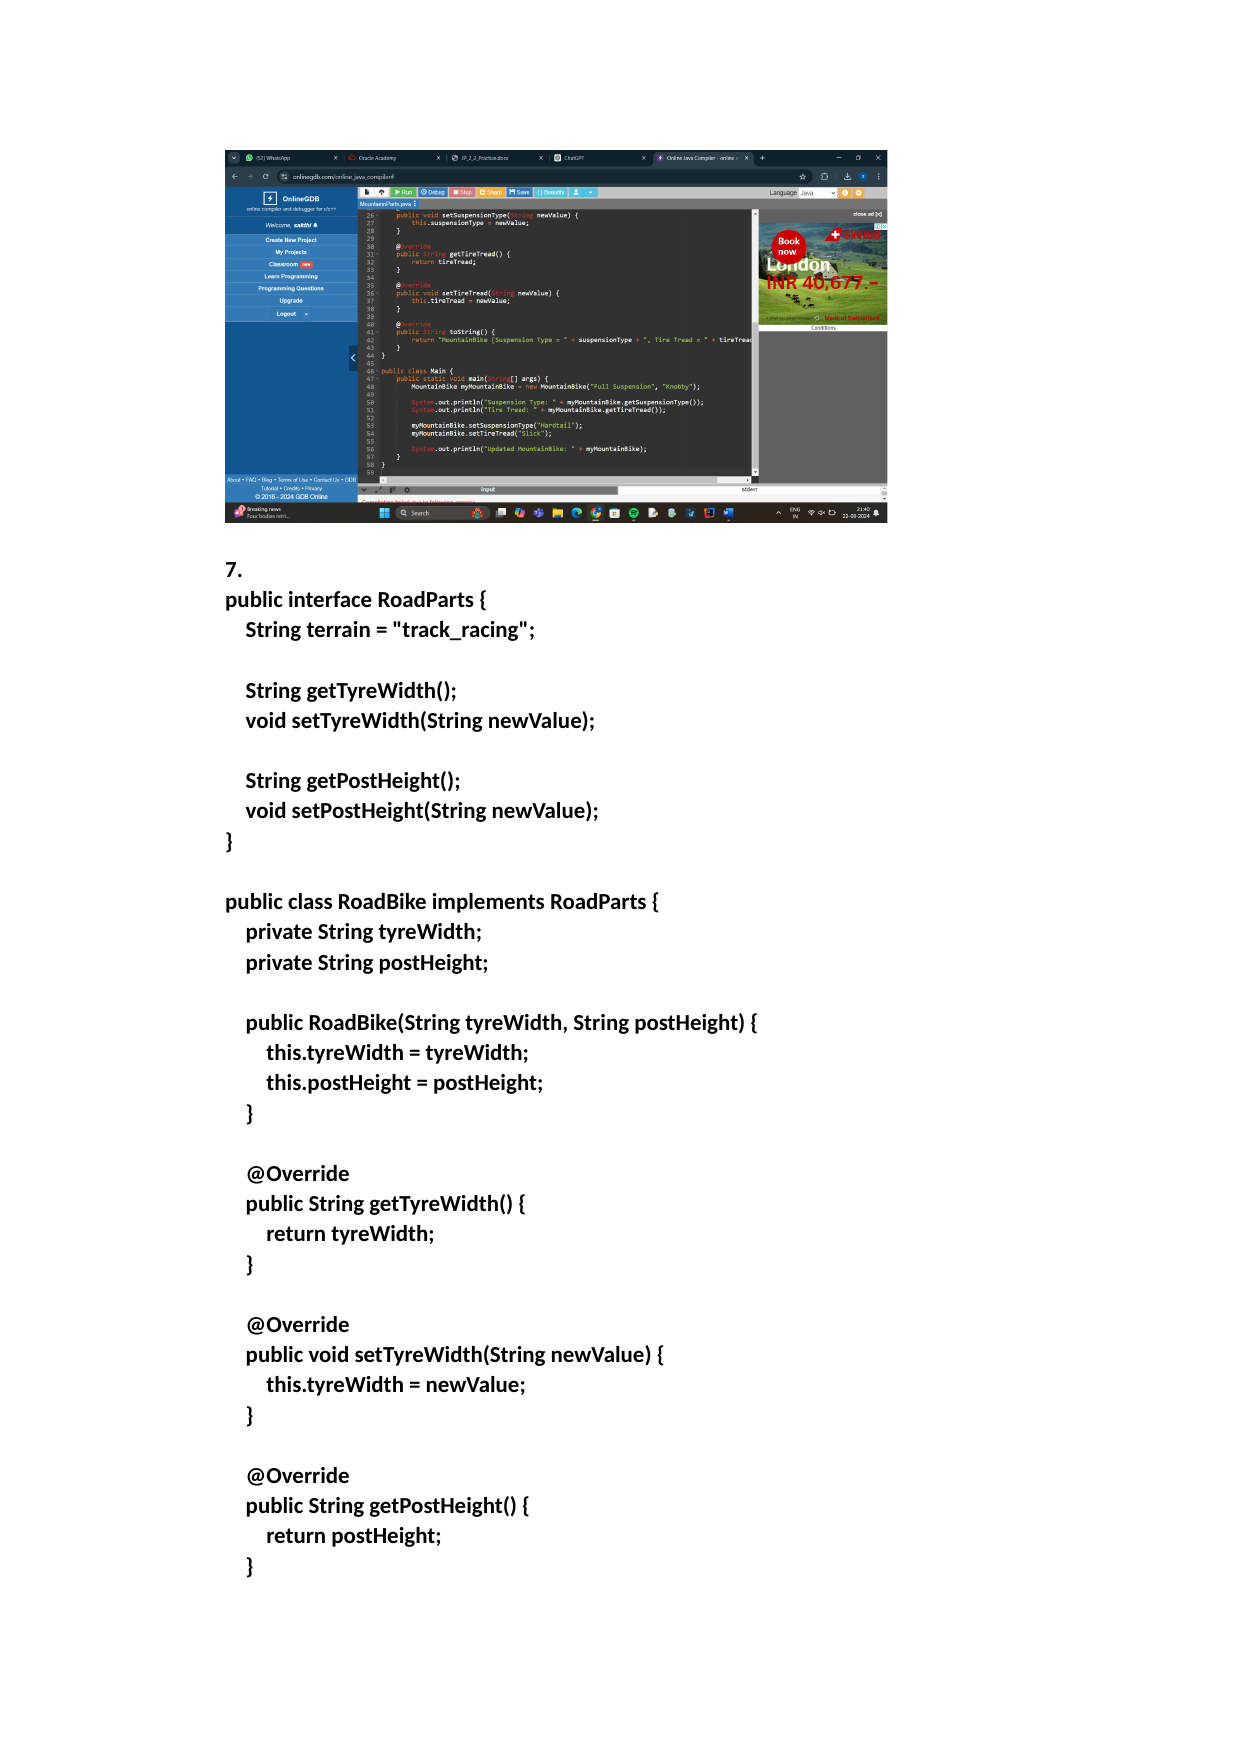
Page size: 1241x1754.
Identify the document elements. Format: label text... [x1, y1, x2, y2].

list @Override [225, 1159, 1090, 1187]
list public RoadBike(String tyreWidth, String postHeight) { [225, 1008, 1090, 1036]
list } [225, 827, 1090, 855]
list void setPostHeight(String newValue); [225, 797, 1090, 824]
list void setTyreWidth(String newValue); [225, 706, 1090, 734]
list 7. [225, 555, 1090, 583]
list } [225, 1099, 1090, 1127]
list this.tyreWidth = tyreWidth; [225, 1038, 1090, 1066]
list public String getTyreWidth() { [225, 1189, 1090, 1217]
list String terrain = "track_racing"; [225, 615, 1090, 643]
list @Override [225, 1310, 1090, 1338]
list public class RoadBike implements RoadParts { [225, 887, 1090, 915]
list @Override [225, 1461, 1090, 1489]
list } [225, 1401, 1090, 1429]
list this.tyreWidth = newValue; [225, 1371, 1090, 1398]
list this.postHeight = postHeight; [225, 1068, 1090, 1096]
picture [225, 150, 888, 523]
list private String postHeight; [225, 948, 1090, 976]
list String getPostHeight(); [225, 766, 1090, 794]
list private String tyreWidth; [225, 917, 1090, 945]
list } [225, 1552, 1090, 1580]
list String getTyreWidth(); [225, 676, 1090, 704]
list return tyreWidth; [225, 1219, 1090, 1247]
list } [225, 1250, 1090, 1278]
list public void setTyreWidth(String newValue) { [225, 1340, 1090, 1368]
list public interface RoadParts { [225, 585, 1090, 613]
list public String getPostHeight() { [225, 1491, 1090, 1519]
list return postHeight; [225, 1522, 1090, 1549]
